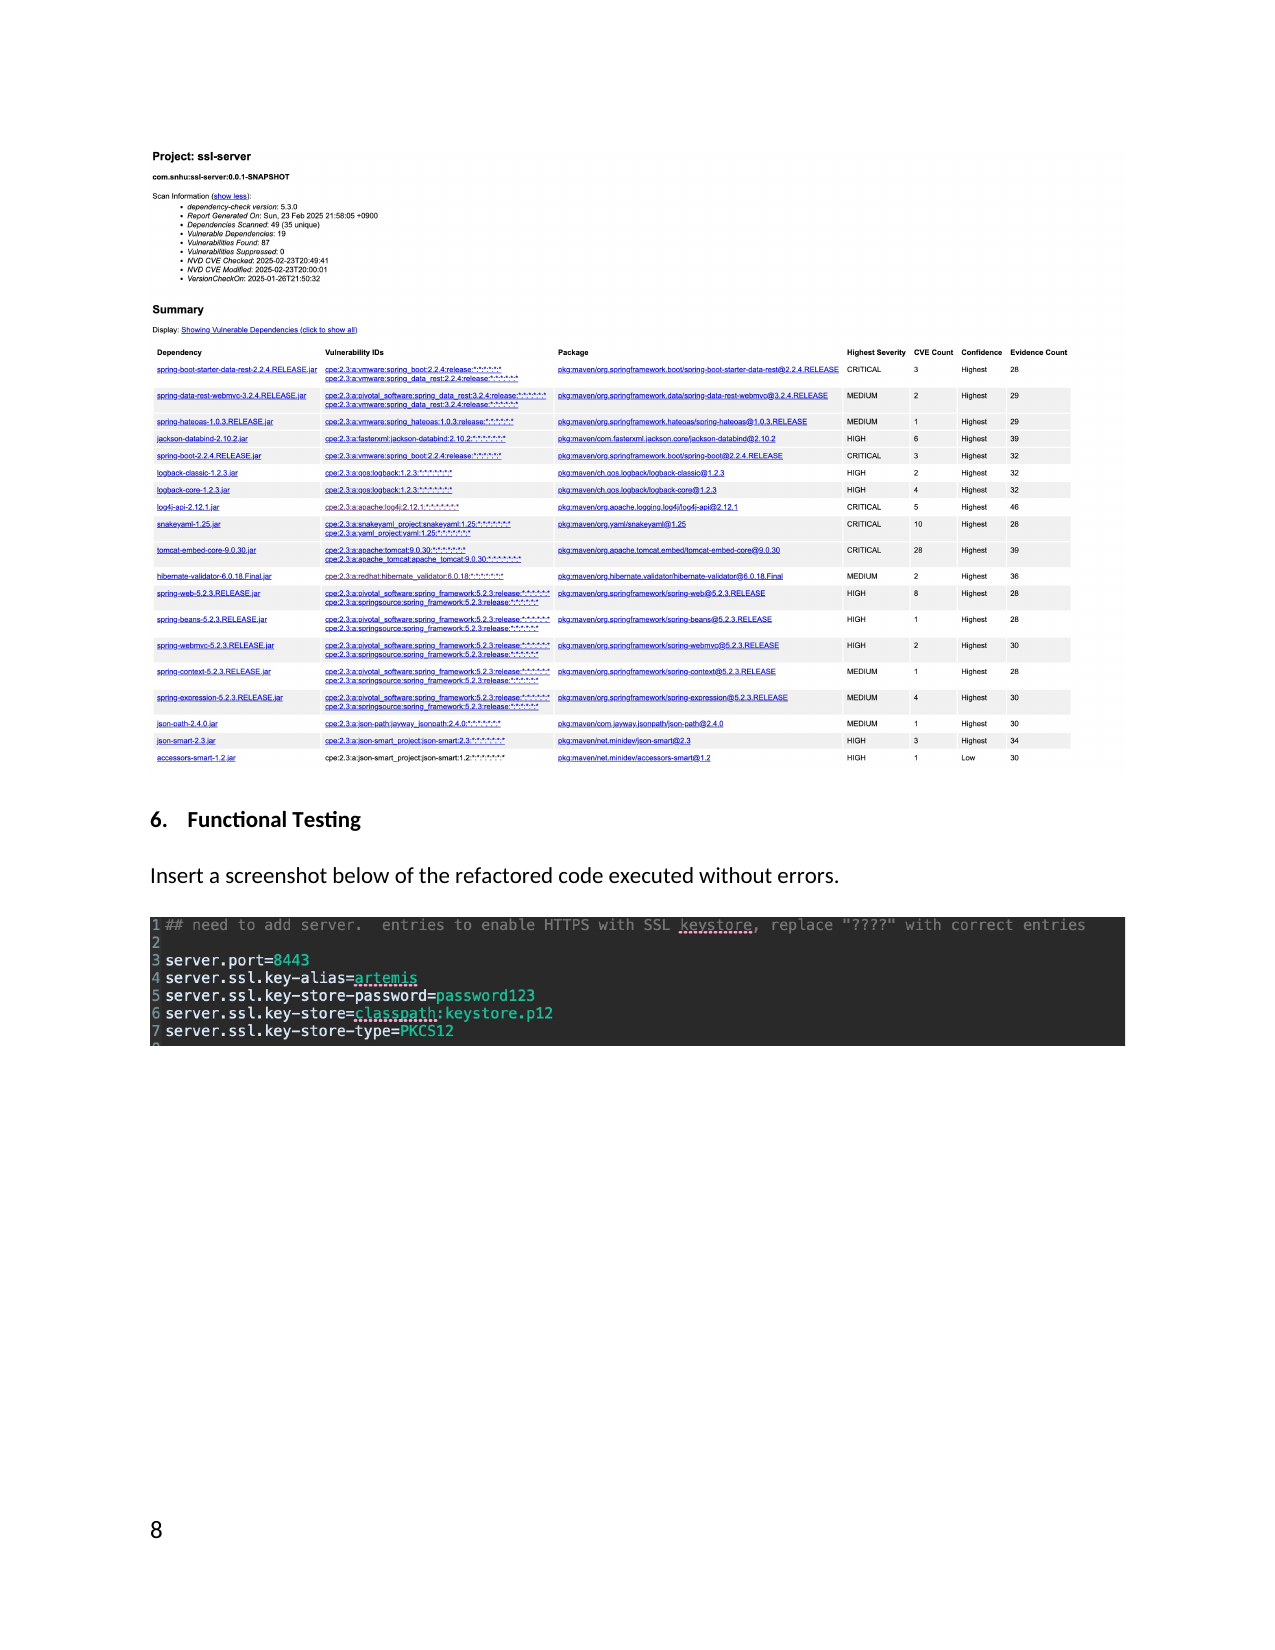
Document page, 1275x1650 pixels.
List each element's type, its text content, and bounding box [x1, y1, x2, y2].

text Insert a screenshot below of the refactored code executed without errors. [150, 861, 1125, 889]
picture [150, 917, 1125, 1046]
subtitle Functional Testing [150, 805, 1125, 833]
picture [150, 150, 1125, 775]
